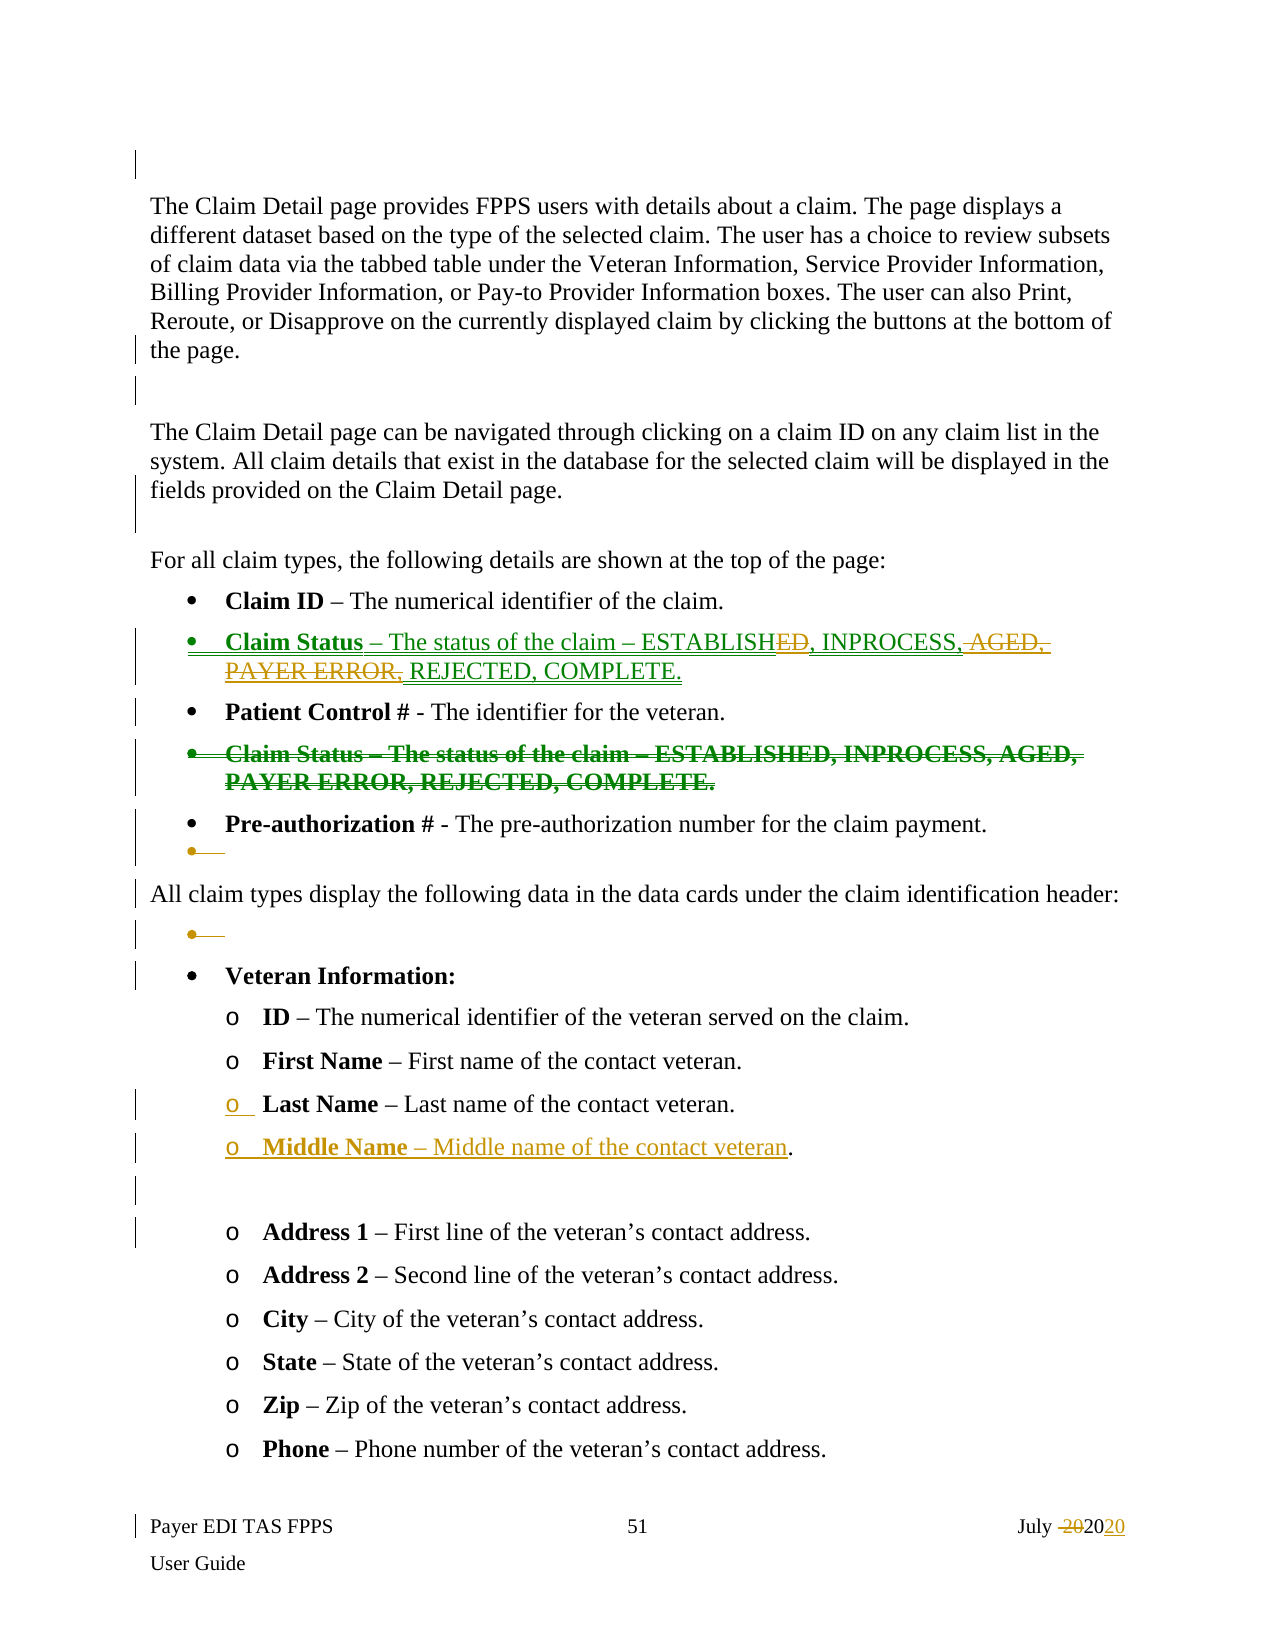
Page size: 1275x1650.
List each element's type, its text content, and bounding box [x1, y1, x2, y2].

list Patient Control # - The identifier for the veteran. [187, 697, 1125, 726]
list Claim ID – The numerical identifier of the claim. [187, 586, 1125, 615]
list City – City of the veteran’s contact address. [225, 1304, 1125, 1334]
list Pre-authorization # - The pre-authorization number for the claim payment. [187, 809, 1125, 837]
list Address 2 – Second line of the veteran’s contact address. [225, 1260, 1125, 1291]
list State – State of the veteran’s contact address. [225, 1347, 1125, 1378]
text The Claim Detail page provides FPPS users with details about a claim. The page displays a different dataset based on the type of the selected claim. The user has a choice to review subsets of claim data via the tabbed table under the Veteran Information, Service Provider Information, Billing Provider Information, or Pay-to Provider Information boxes. The user can also Print, Reroute, or Disapprove on the currently displayed claim by clicking the buttons at the bottom of the page. [150, 191, 1125, 364]
list Veteran Information: [187, 961, 1125, 990]
list ID – The numerical identifier of the veteran served on the claim. [225, 1002, 1125, 1033]
list Zip – Zip of the veteran’s contact address. [225, 1390, 1125, 1421]
text For all claim types, the following details are shown at the top of the page: [150, 545, 1125, 574]
list First Name – First name of the contact veteran. [225, 1046, 1125, 1077]
text All claim types display the following data in the data cards under the claim identification header: [150, 879, 1125, 907]
list . [225, 1132, 1125, 1163]
text The Claim Detail page can be navigated through clicking on a claim ID on any claim list in the system. All claim details that exist in the database for the selected claim will be displayed in the fields provided on the Claim Detail page. [150, 417, 1125, 504]
list Address 1 – First line of the veteran’s contact address. [225, 1217, 1125, 1248]
list Last Name – Last name of the contact veteran. [225, 1089, 1125, 1120]
list Phone – Phone number of the veteran’s contact address. [225, 1434, 1125, 1464]
